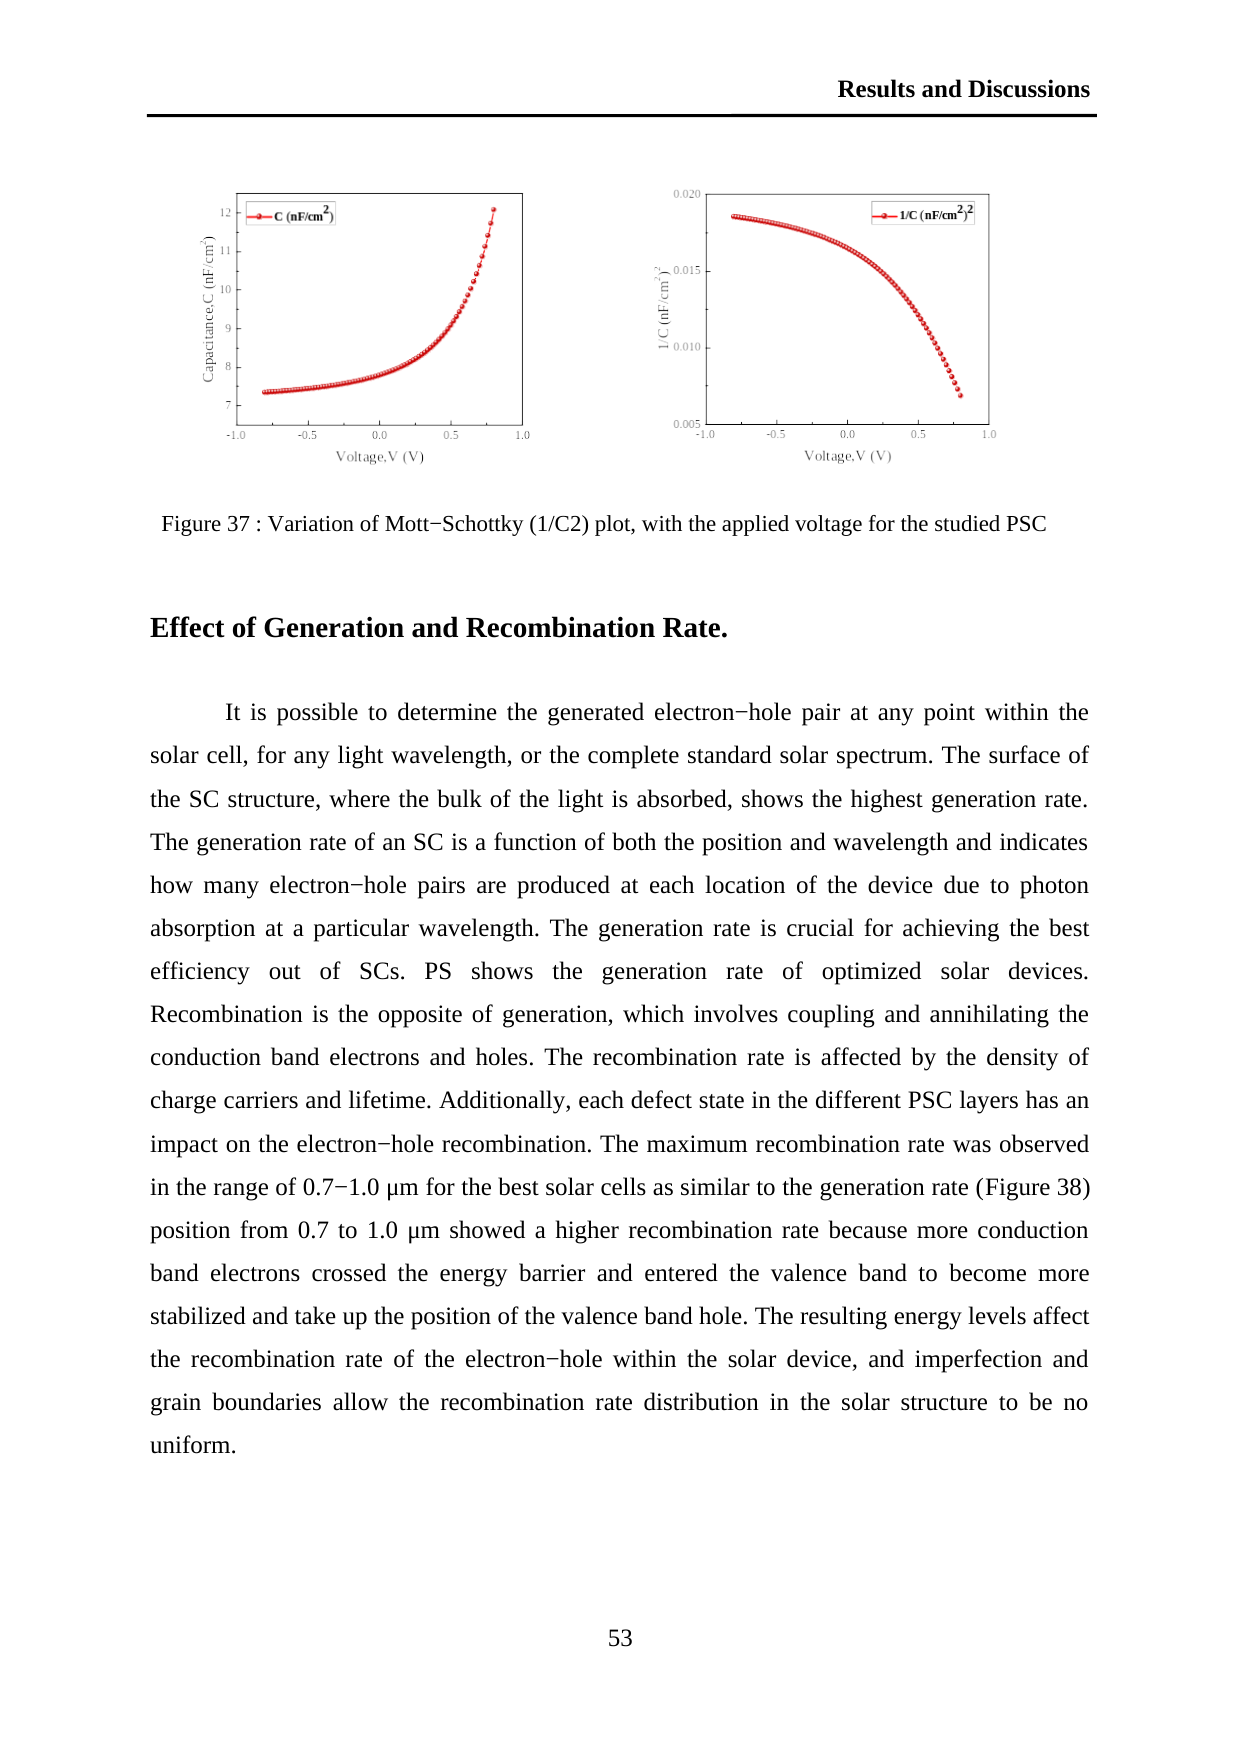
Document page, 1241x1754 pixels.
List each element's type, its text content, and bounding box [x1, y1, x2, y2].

table_cell Figure 37 : Variation of Mott−Schottky (1/C2) plot, with the applied voltage for the studied PSC [150, 493, 1090, 568]
subtitle Effect of Generation and Recombination Rate. [150, 610, 1090, 643]
table_header [150, 150, 620, 493]
text It is possible to determine the generated electron−hole pair at any point within the solar cell, for any light wavelength, or the complete standard solar spectrum. The surface of the SC structure, where the bulk of the light is absorbed, shows the highest generation rate. The generation rate of an SC is a function of both the position and wavelength and indicates how many electron−hole pairs are produced at each location of the device due to photon absorption at a particular wavelength. The generation rate is crucial for achieving the best efficiency out of SCs. PS shows the generation rate of optimized solar devices. Recombination is the opposite of generation, which involves coupling and annihilating the conduction band electrons and holes. The recombination rate is affected by the density of charge carriers and lifetime. Additionally, each defect state in the different PSC layers has an impact on the electron−hole recombination. The maximum recombination rate was observed in the range of 0.7−1.0 μm for the best solar cells as similar to the generation rate (Figure 38) position from 0.7 to 1.0 μm showed a higher recombination rate because more conduction band electrons crossed the energy barrier and entered the valence band to become more stabilized and take up the position of the valence band hole. The resulting energy levels affect the recombination rate of the electron−hole within the solar device, and imperfection and grain boundaries allow the recombination rate distribution in the solar structure to be no uniform. [150, 697, 1090, 1459]
table_header [620, 150, 1090, 493]
